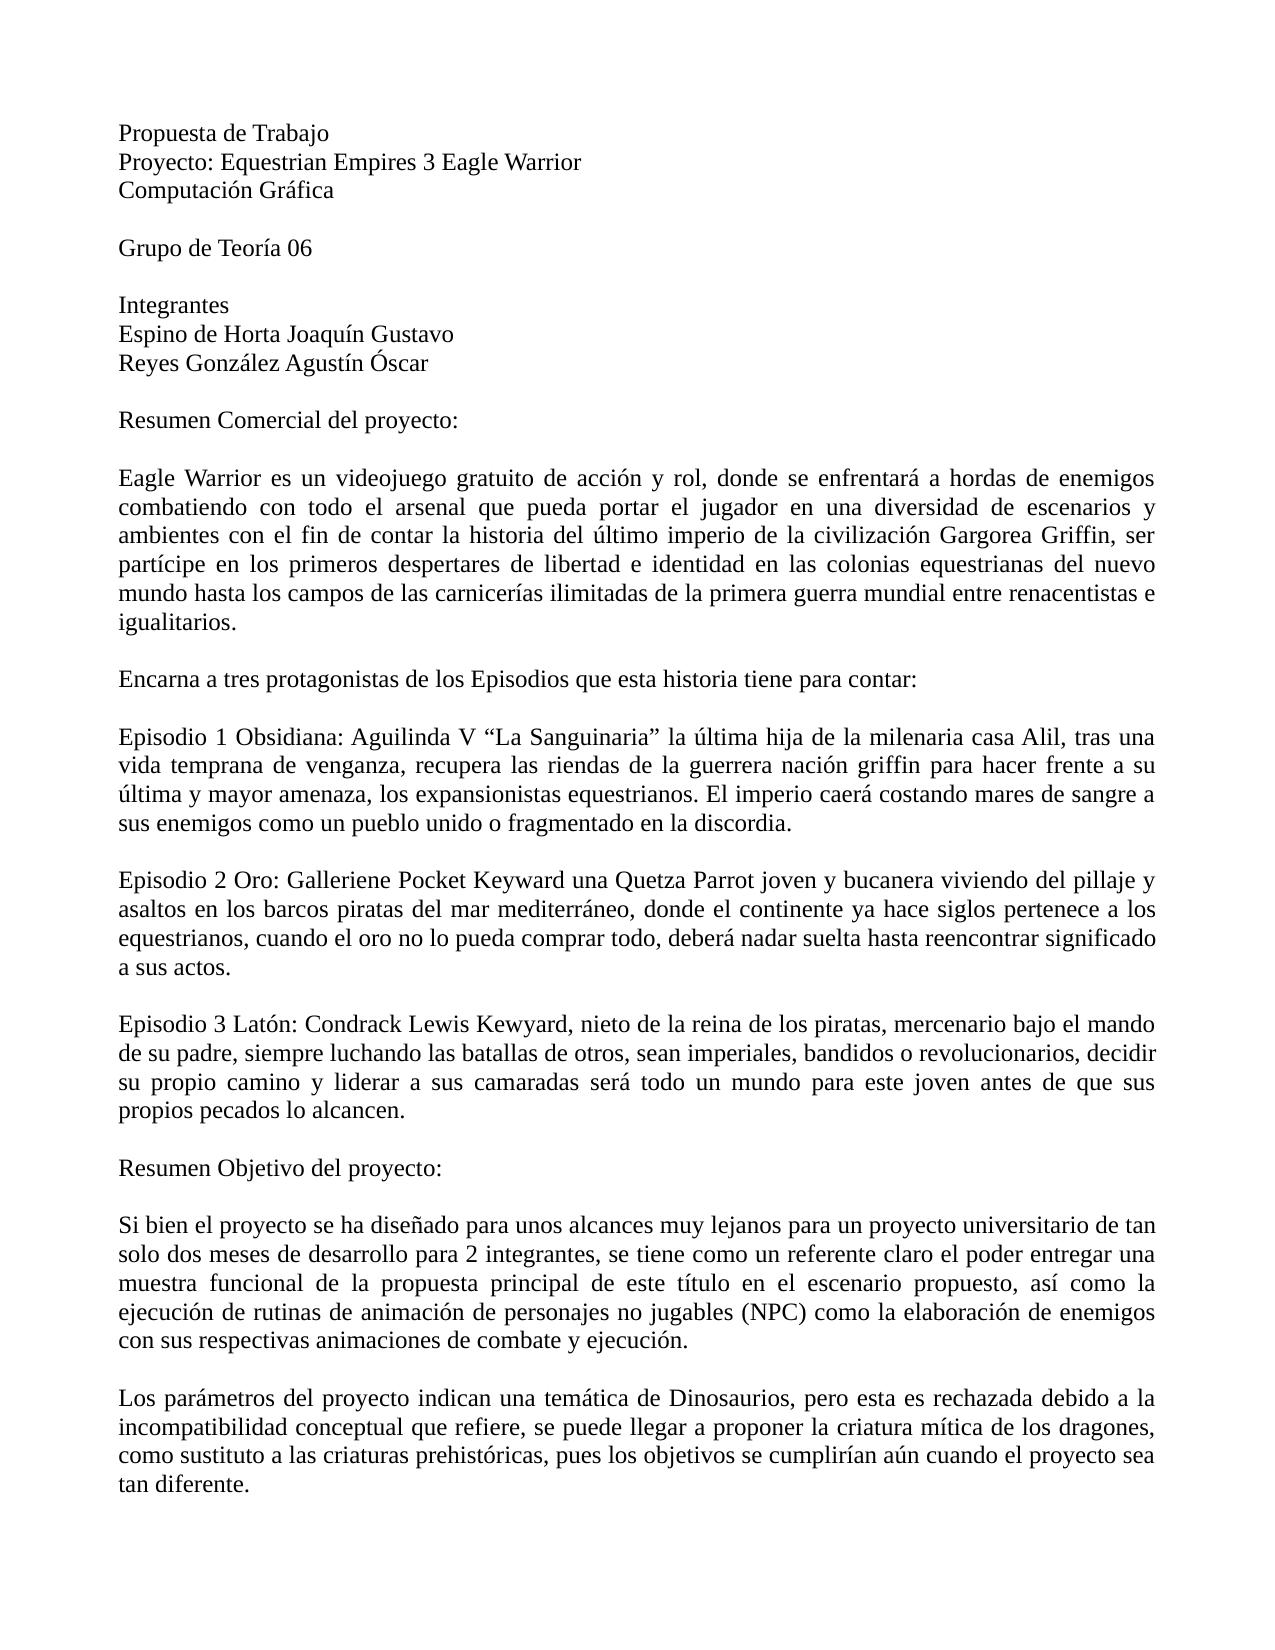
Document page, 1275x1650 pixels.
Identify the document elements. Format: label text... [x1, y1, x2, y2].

text Los parámetros del proyecto indican una temática de Dinosaurios, pero esta es rechazada debido a la incompatibilidad conceptual que refiere, se puede llegar a proponer la criatura mítica de los dragones, como sustituto a las criaturas prehistóricas, pues los objetivos se cumplirían aún cuando el proyecto sea tan diferente. [118, 1383, 1157, 1498]
text Eagle Warrior es un videojuego gratuito de acción y rol, donde se enfrentará a hordas de enemigos combatiendo con todo el arsenal que pueda portar el jugador en una diversidad de escenarios y ambientes con el fin de contar la historia del último imperio de la civilización Gargorea Griffin, ser partícipe en los primeros despertares de libertad e identidad en las colonias equestrianas del nuevo mundo hasta los campos de las carnicerías ilimitadas de la primera guerra mundial entre renacentistas e igualitarios. [118, 463, 1157, 636]
text Computación Gráfica [118, 176, 1157, 204]
text Grupo de Teoría 06 [118, 233, 1157, 262]
text Resumen Comercial del proyecto: [118, 406, 1157, 434]
text Episodio 1 Obsidiana: Aguilinda V “La Sanguinaria” la última hija de la milenaria casa Alil, tras una vida temprana de venganza, recupera las riendas de la guerrera nación griffin para hacer frente a su última y mayor amenaza, los expansionistas equestrianos. El imperio caerá costando mares de sangre a sus enemigos como un pueblo unido o fragmentado en la discordia. [118, 722, 1157, 837]
text Reyes González Agustín Óscar [118, 348, 1157, 377]
text Episodio 2 Oro: Galleriene Pocket Keyward una Quetza Parrot joven y bucanera viviendo del pillaje y asaltos en los barcos piratas del mar mediterráneo, donde el continente ya hace siglos pertenece a los equestrianos, cuando el oro no lo pueda comprar todo, deberá nadar suelta hasta reencontrar significado a sus actos. [118, 866, 1157, 981]
text Espino de Horta Joaquín Gustavo [118, 319, 1157, 348]
text Integrantes [118, 291, 1157, 319]
text Resumen Objetivo del proyecto: [118, 1153, 1157, 1182]
text Propuesta de Trabajo [118, 118, 1157, 147]
text Episodio 3 Latón: Condrack Lewis Kewyard, nieto de la reina de los piratas, mercenario bajo el mando de su padre, siempre luchando las batallas de otros, sean imperiales, bandidos o revolucionarios, decidir su propio camino y liderar a sus camaradas será todo un mundo para este joven antes de que sus propios pecados lo alcancen. [118, 1009, 1157, 1124]
text Proyecto: Equestrian Empires 3 Eagle Warrior [118, 147, 1157, 176]
text Si bien el proyecto se ha diseñado para unos alcances muy lejanos para un proyecto universitario de tan solo dos meses de desarrollo para 2 integrantes, se tiene como un referente claro el poder entregar una muestra funcional de la propuesta principal de este título en el escenario propuesto, así como la ejecución de rutinas de animación de personajes no jugables (NPC) como la elaboración de enemigos con sus respectivas animaciones de combate y ejecución. [118, 1211, 1157, 1354]
text Encarna a tres protagonistas de los Episodios que esta historia tiene para contar: [118, 664, 1157, 693]
